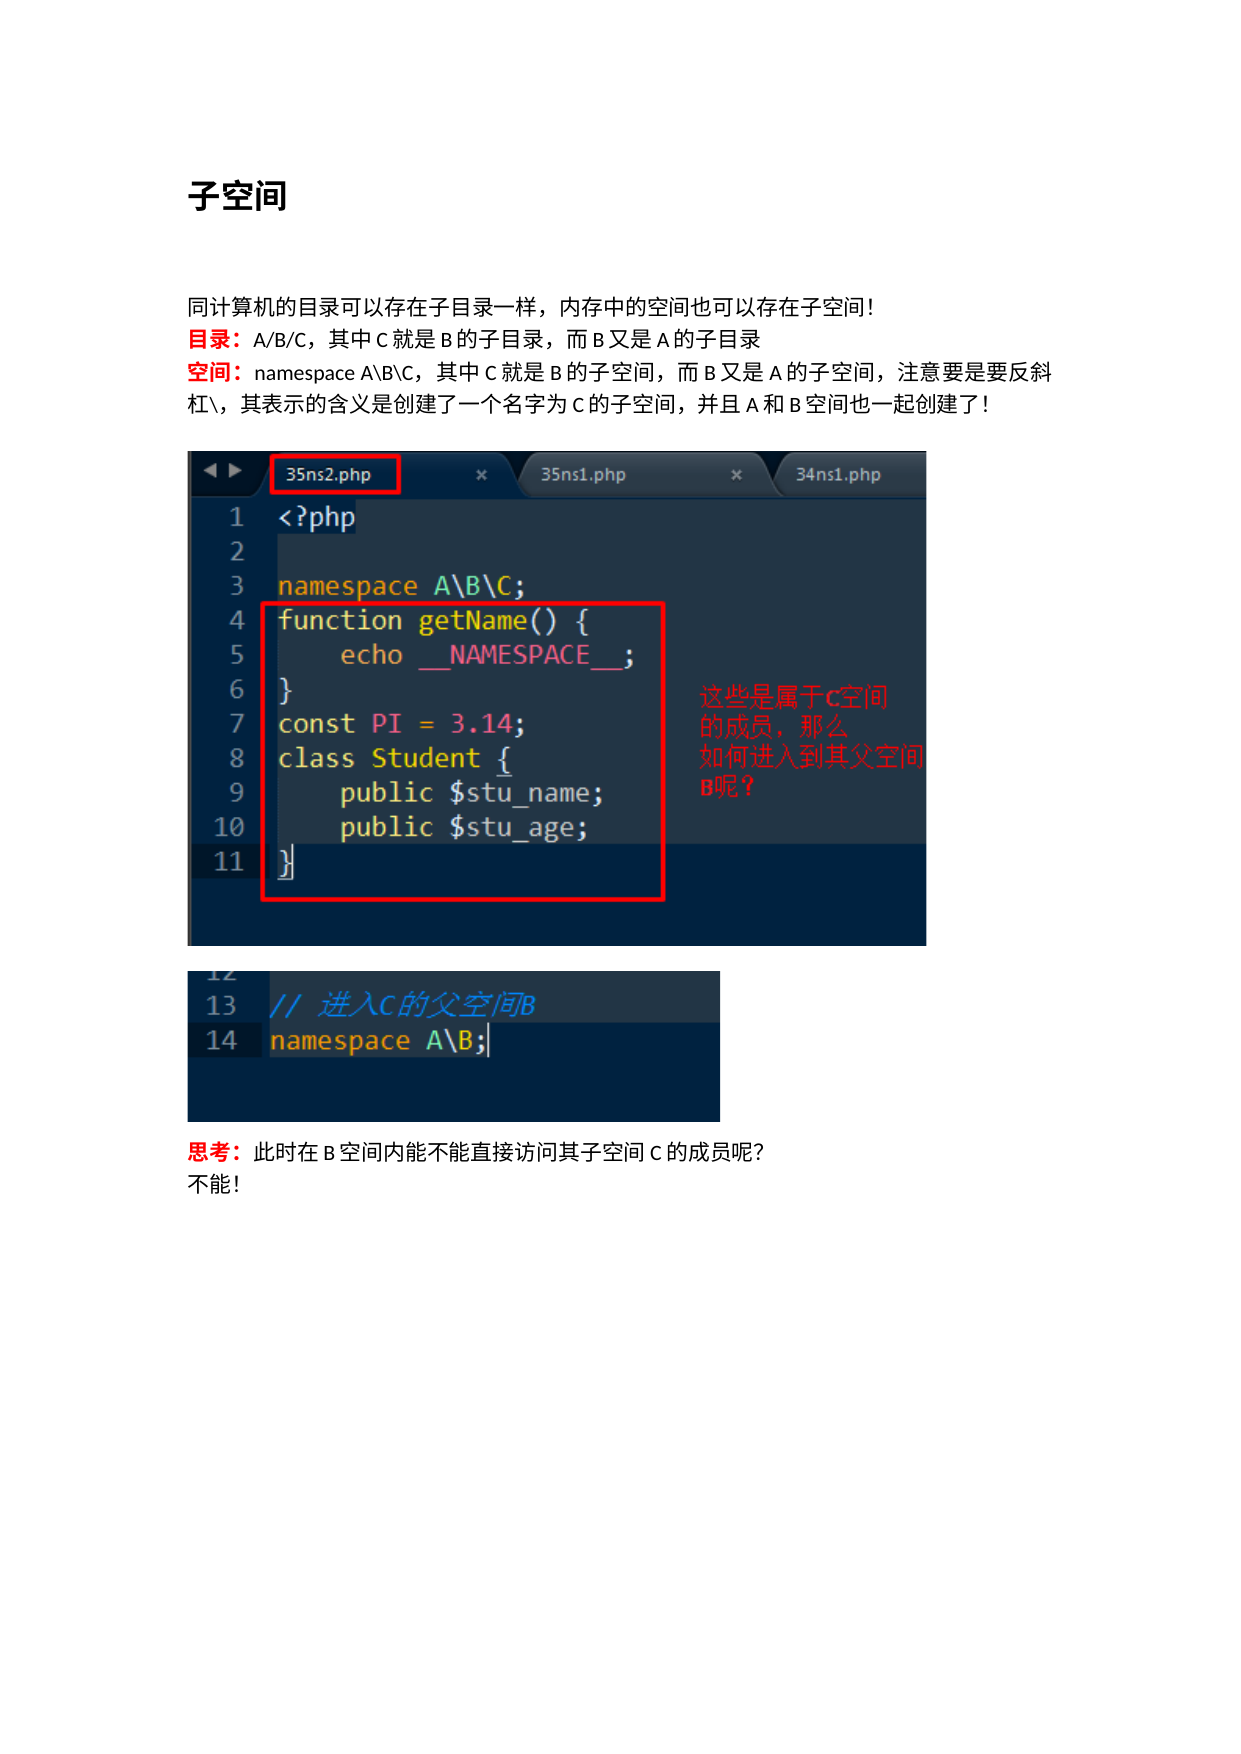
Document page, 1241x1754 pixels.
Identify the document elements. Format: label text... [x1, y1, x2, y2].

picture [187, 451, 927, 946]
text 同计算机的目录可以存在子目录一样，内存中的空间也可以存在子空间！ [187, 289, 1053, 322]
text 思考：此时在B空间内能不能直接访问其子空间C的成员呢？ [187, 1134, 1053, 1167]
subtitle 子空间 [187, 162, 1053, 227]
text 不能！ [187, 1167, 1053, 1199]
picture [187, 971, 721, 1122]
text 目录：A/B/C，其中C就是B的子目录，而B又是A的子目录 [187, 322, 1053, 354]
text 空间：namespace A\B\C，其中C就是B的子空间，而B又是A的子空间，注意要是要反斜杠\，其表示的含义是创建了一个名字为C的子空间，并且A和B空间也一起创建了！ [187, 354, 1053, 419]
